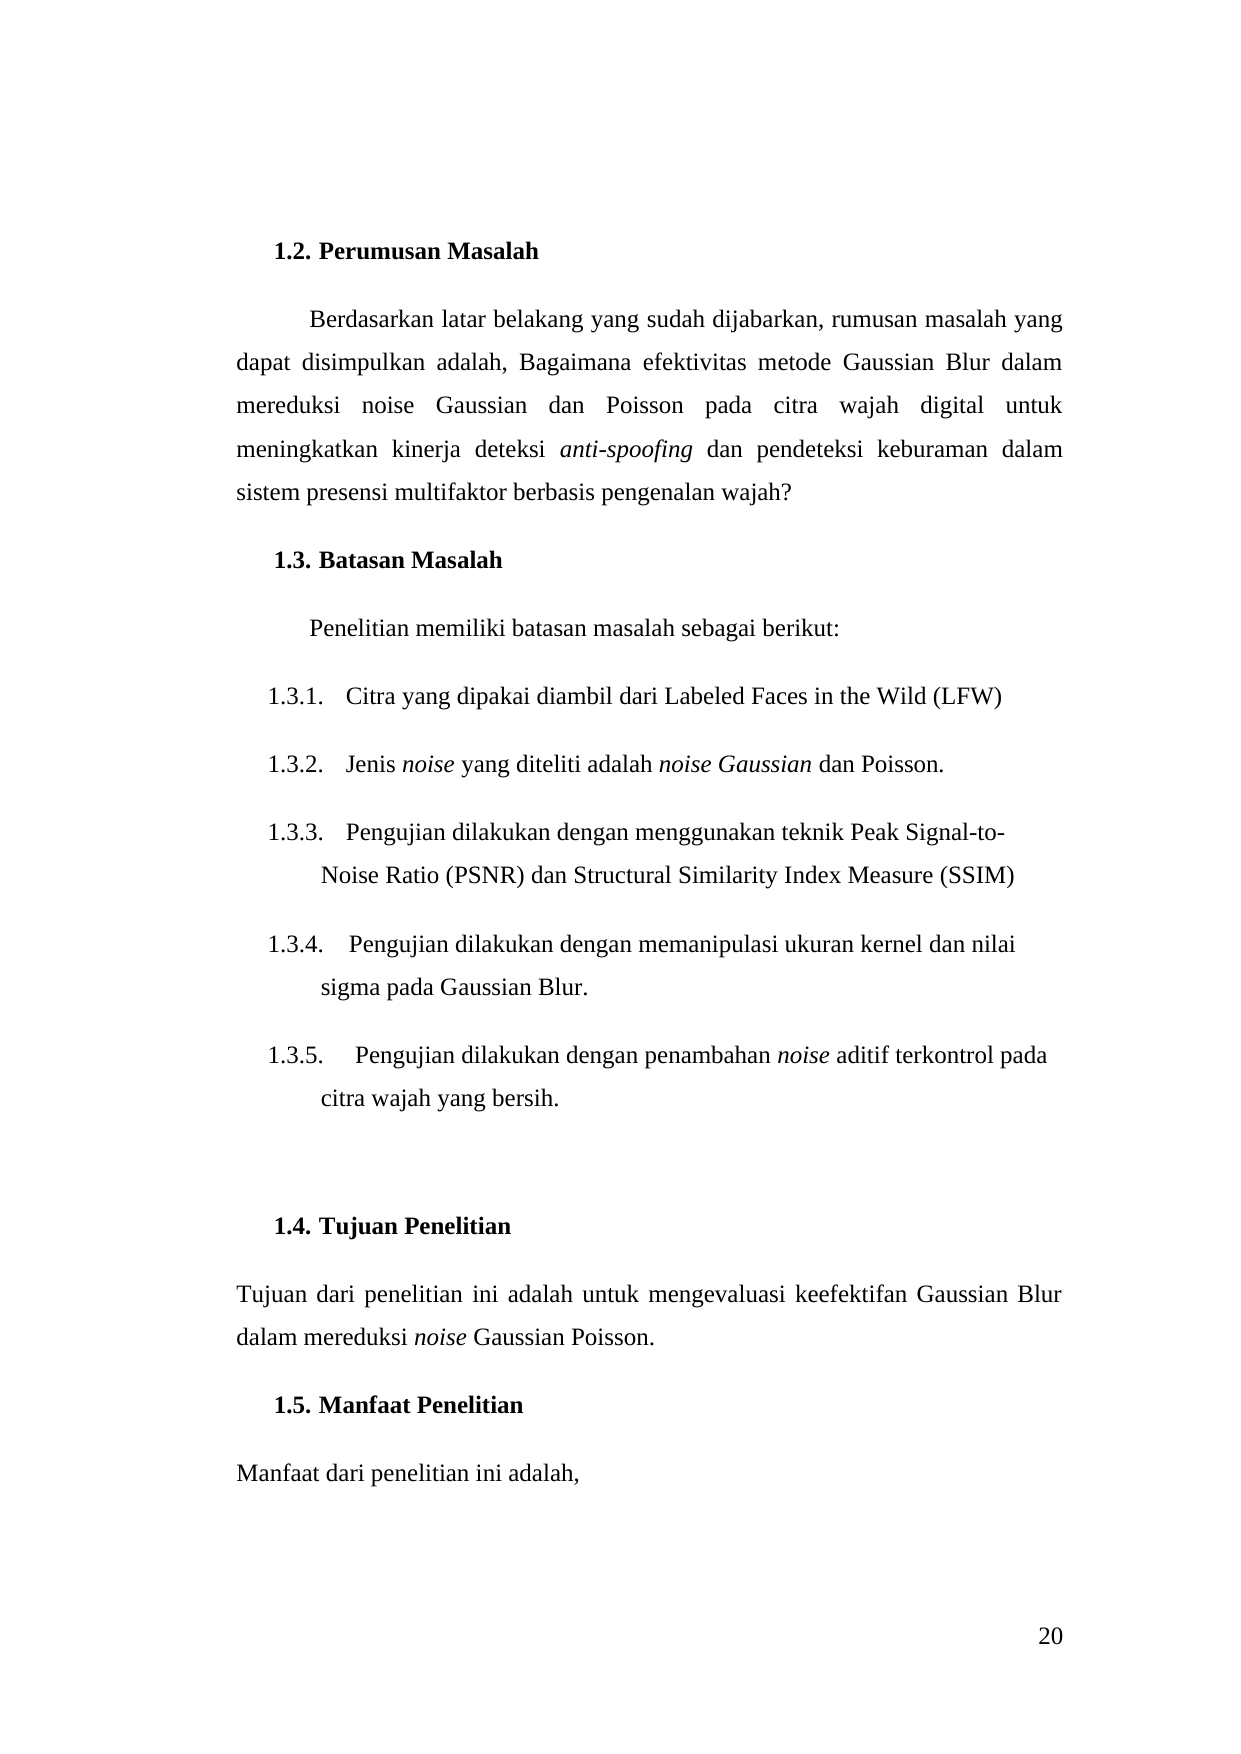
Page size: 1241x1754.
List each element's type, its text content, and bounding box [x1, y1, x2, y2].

text Tujuan dari penelitian ini adalah untuk mengevaluasi keefektifan Gaussian Blur dalam mereduksi noise Gaussian Poisson. [236, 1279, 1063, 1351]
text 1.3.3. Pengujian dilakukan dengan menggunakan teknik Peak Signal-to-Noise Ratio (PSNR) dan Structural Similarity Index Measure (SSIM) [267, 817, 1063, 889]
subtitle Batasan Masalah [274, 545, 1063, 574]
subtitle Manfaat Penelitian [274, 1390, 1063, 1419]
text 1.3.1. Citra yang dipakai diambil dari Labeled Faces in the Wild (LFW) [267, 681, 1063, 710]
subtitle Tujuan Penelitian [274, 1211, 1063, 1240]
subtitle Perumusan Masalah [274, 236, 1063, 265]
text 1.3.4. Pengujian dilakukan dengan memanipulasi ukuran kernel dan nilai sigma pada Gaussian Blur. [267, 929, 1063, 1001]
text 1.3.5. Pengujian dilakukan dengan penambahan noise aditif terkontrol pada citra wajah yang bersih. [267, 1040, 1063, 1112]
text Penelitian memiliki batasan masalah sebagai berikut: [236, 613, 1063, 642]
text Berdasarkan latar belakang yang sudah dijabarkan, rumusan masalah yang dapat disimpulkan adalah, Bagaimana efektivitas metode Gaussian Blur dalam mereduksi noise Gaussian dan Poisson pada citra wajah digital untuk meningkatkan kinerja deteksi anti-spoofing dan pendeteksi keburaman dalam sistem presensi multifaktor berbasis pengenalan wajah? [236, 304, 1063, 506]
text Manfaat dari penelitian ini adalah, [236, 1458, 1063, 1487]
text 1.3.2. Jenis noise yang diteliti adalah noise Gaussian dan Poisson. [267, 749, 1063, 778]
